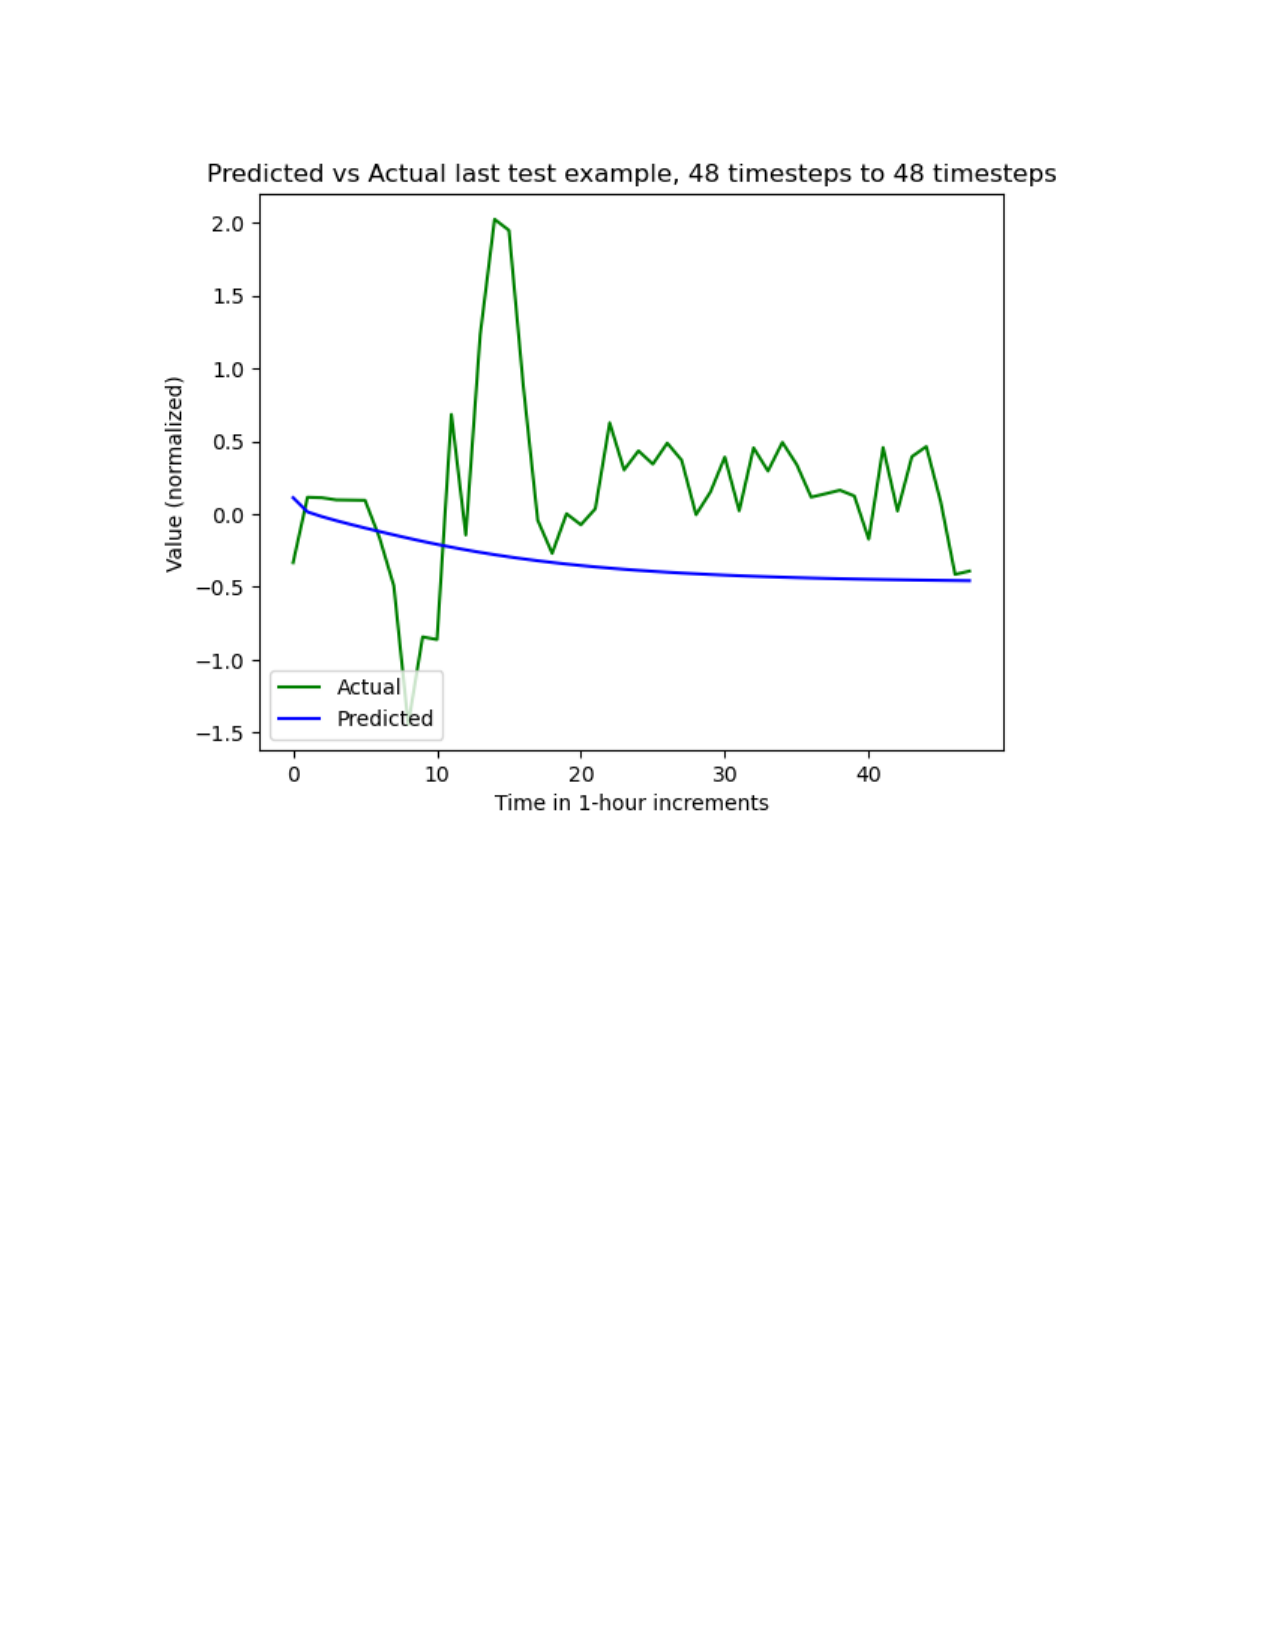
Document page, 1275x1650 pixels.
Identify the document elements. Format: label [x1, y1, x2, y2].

picture [150, 150, 1071, 830]
